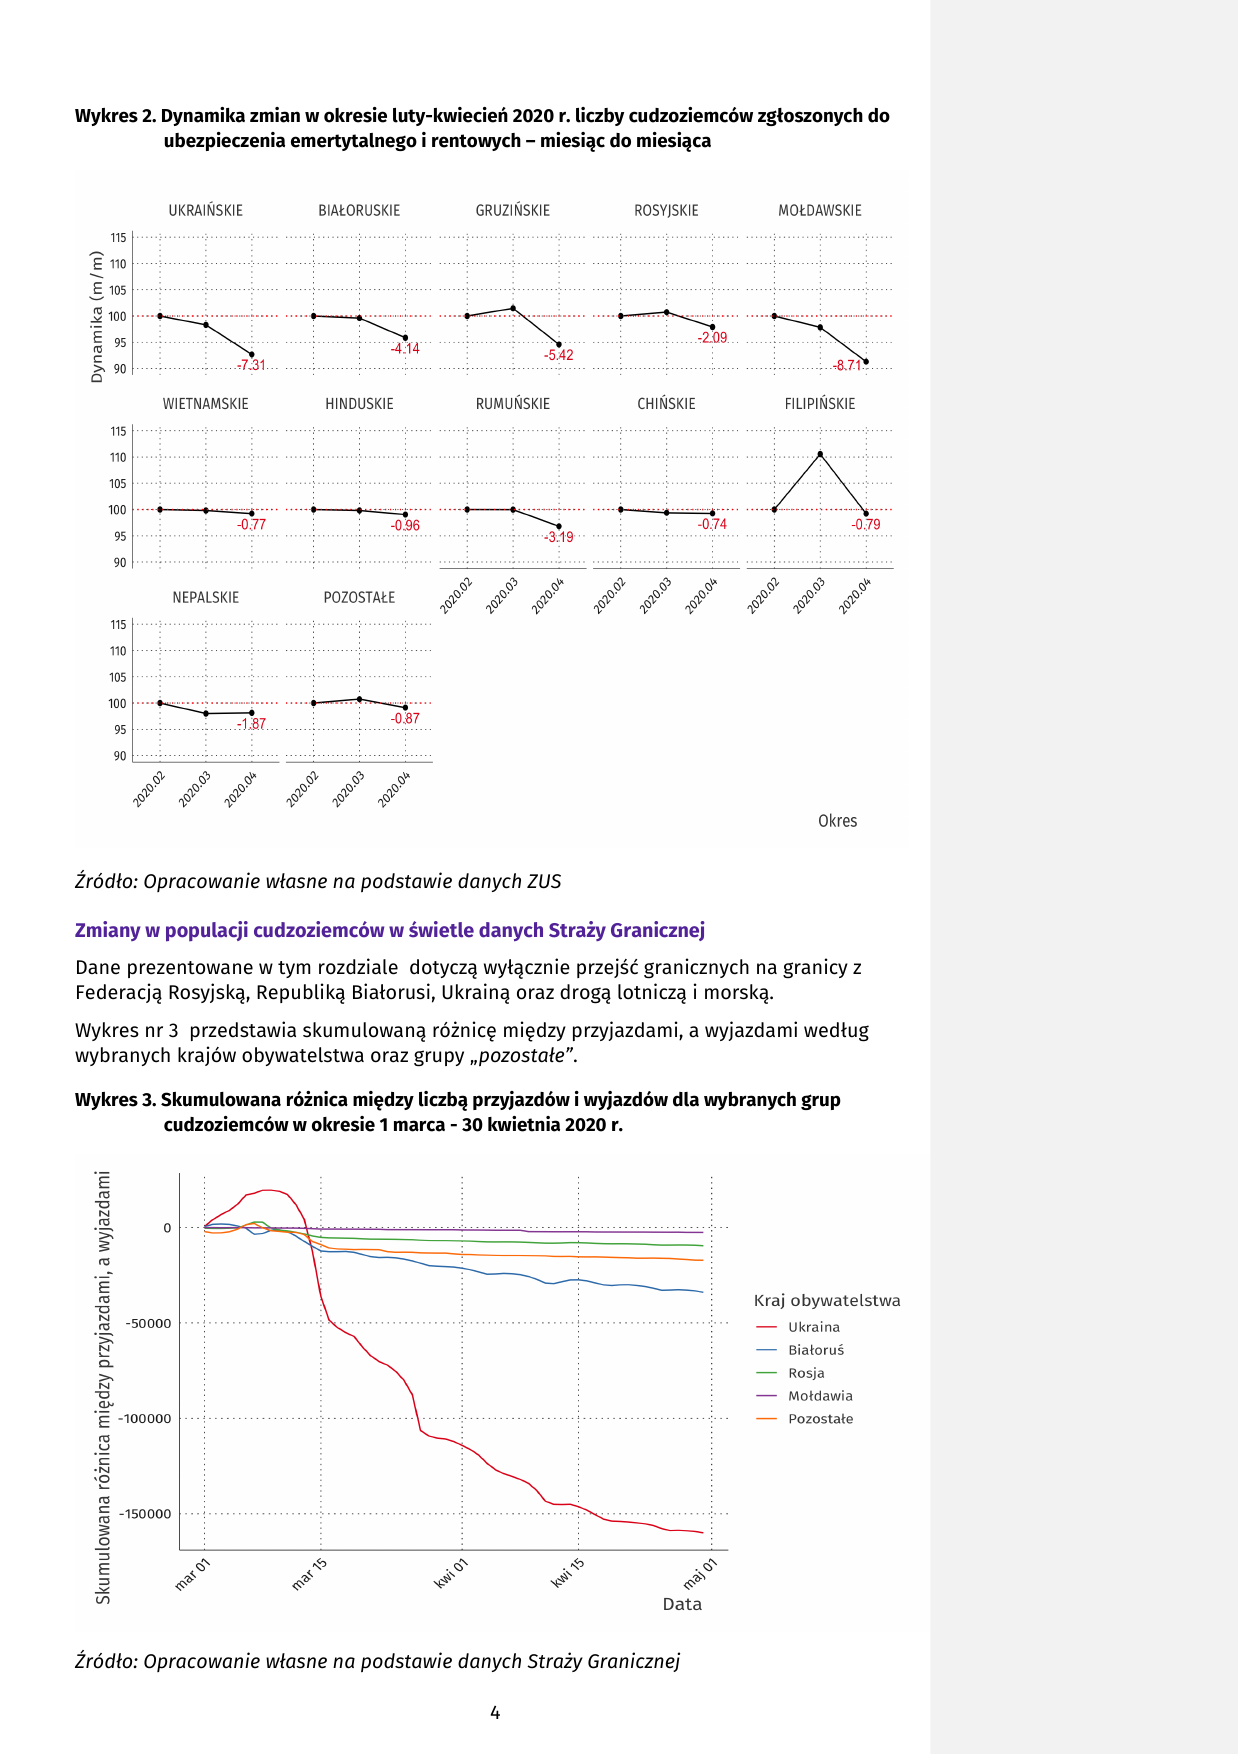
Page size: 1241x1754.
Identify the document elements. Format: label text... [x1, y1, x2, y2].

picture [75, 170, 910, 849]
text Wykres nr 3 przedstawia skumulowaną różnicę między przyjazdami, a wyjazdami według wybranych krajów obywatelstwa oraz grupy „pozostałe”. [75, 1017, 915, 1067]
subtitle Zmiany w populacji cudzoziemców w świetle danych Straży Granicznej [75, 918, 915, 942]
text Wykres 2. Dynamika zmian w okresie luty-kwiecień 2020 r. liczby cudzoziemców zgłoszonych do ubezpieczenia emertytalnego i rentowych – miesiąc do miesiąca [75, 102, 915, 152]
text Dane prezentowane w tym rozdziale dotyczą wyłącznie przejść granicznych na granicy z Federacją Rosyjską, Republiką Białorusi, Ukrainą oraz drogą lotniczą i morską. [75, 955, 915, 1005]
text Źródło: Opracowanie własne na podstawie danych Straży Granicznej [75, 1650, 915, 1674]
text Wykres 3. Skumulowana różnica między liczbą przyjazdów i wyjazdów dla wybranych grup cudzoziemców w okresie 1 marca - 30 kwietnia 2020 r. [75, 1086, 915, 1136]
text Źródło: Opracowanie własne na podstawie danych ZUS [75, 870, 915, 893]
picture [75, 1154, 930, 1632]
